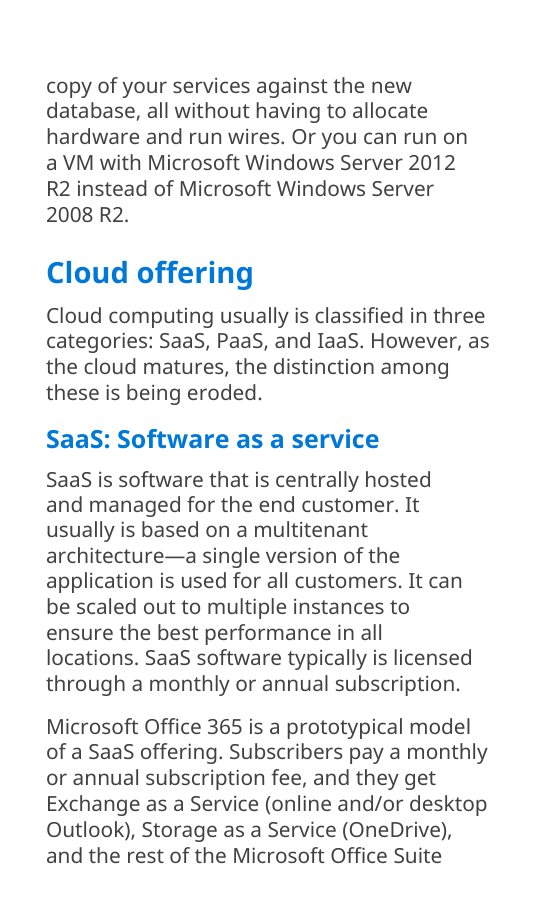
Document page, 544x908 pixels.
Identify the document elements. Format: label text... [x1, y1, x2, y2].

text Cloud computing usually is classified in three categories: SaaS, PaaS, and IaaS. However, as the cloud matures, the distinction among these is being eroded. [46, 303, 493, 407]
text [46, 714, 489, 869]
text copy of your services against the new database, all without having to allocate hardware and run wires. Or you can run on a VM with Microsoft Windows Server 2012 R2 instead of Microsoft Windows Server 2008 R2. [46, 73, 483, 228]
text SaaS is software that is centrally hosted and managed for the end customer. It usually is based on a multitenant architecture—a single version of the application is used for all customers. It can be scaled out to multiple instances to ensure the best performance in all locations. SaaS software typically is licensed through a monthly or annual subscription. [46, 467, 474, 698]
text SaaS: Software as a service [46, 422, 493, 456]
text Cloud offering [46, 252, 493, 292]
